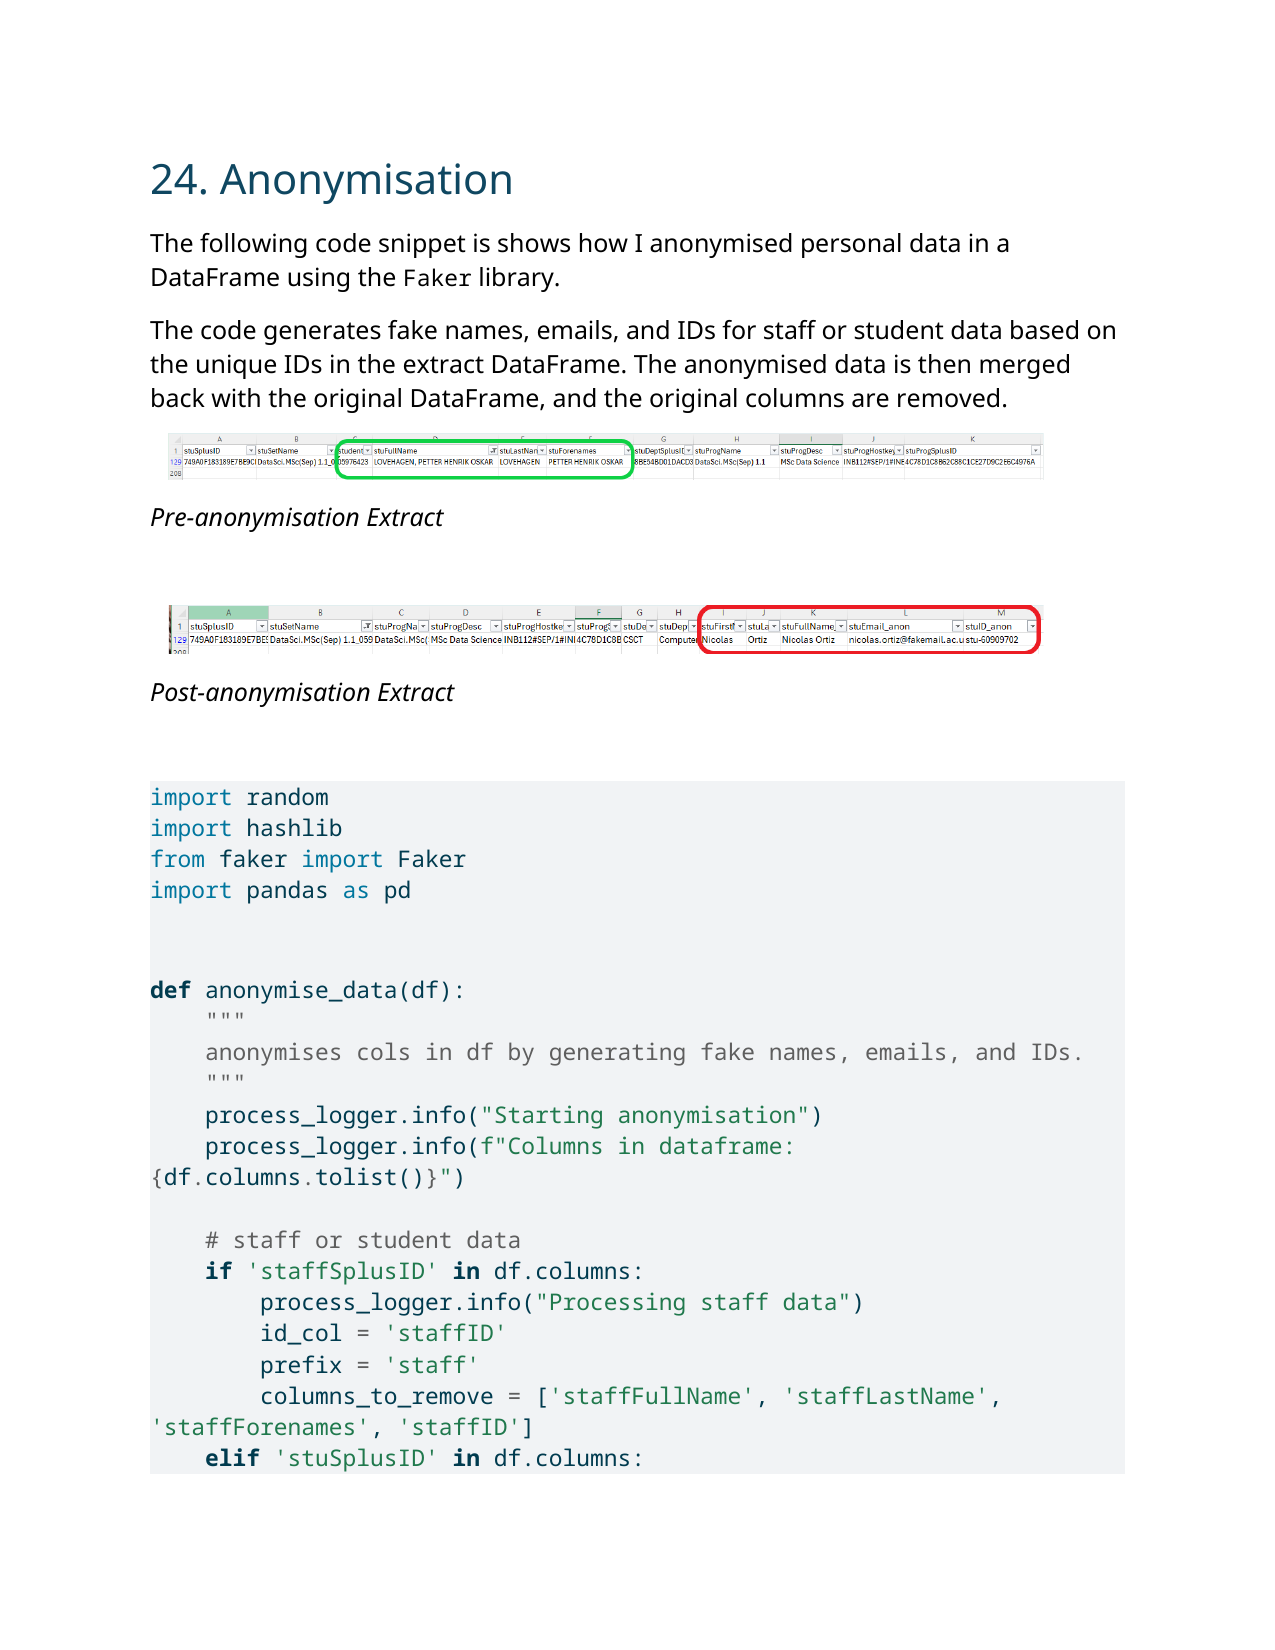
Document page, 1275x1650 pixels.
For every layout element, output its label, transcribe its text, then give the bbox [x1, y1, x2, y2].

text Post-anonymisation Extract [150, 675, 1125, 709]
text The following code snippet is shows how I anonymised personal data in a DataFrame using the Faker library. [150, 226, 1125, 294]
text The code generates fake names, emails, and IDs for staff or student data based on the unique IDs in the extract DataFrame. The anonymised data is then merged back with the original DataFrame, and the original columns are removed. [150, 312, 1125, 414]
text Pre-anonymisation Extract [150, 500, 1125, 534]
picture [168, 433, 1044, 480]
picture [168, 605, 1044, 654]
subtitle 24. Anonymisation [150, 150, 1125, 207]
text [150, 781, 1125, 1474]
